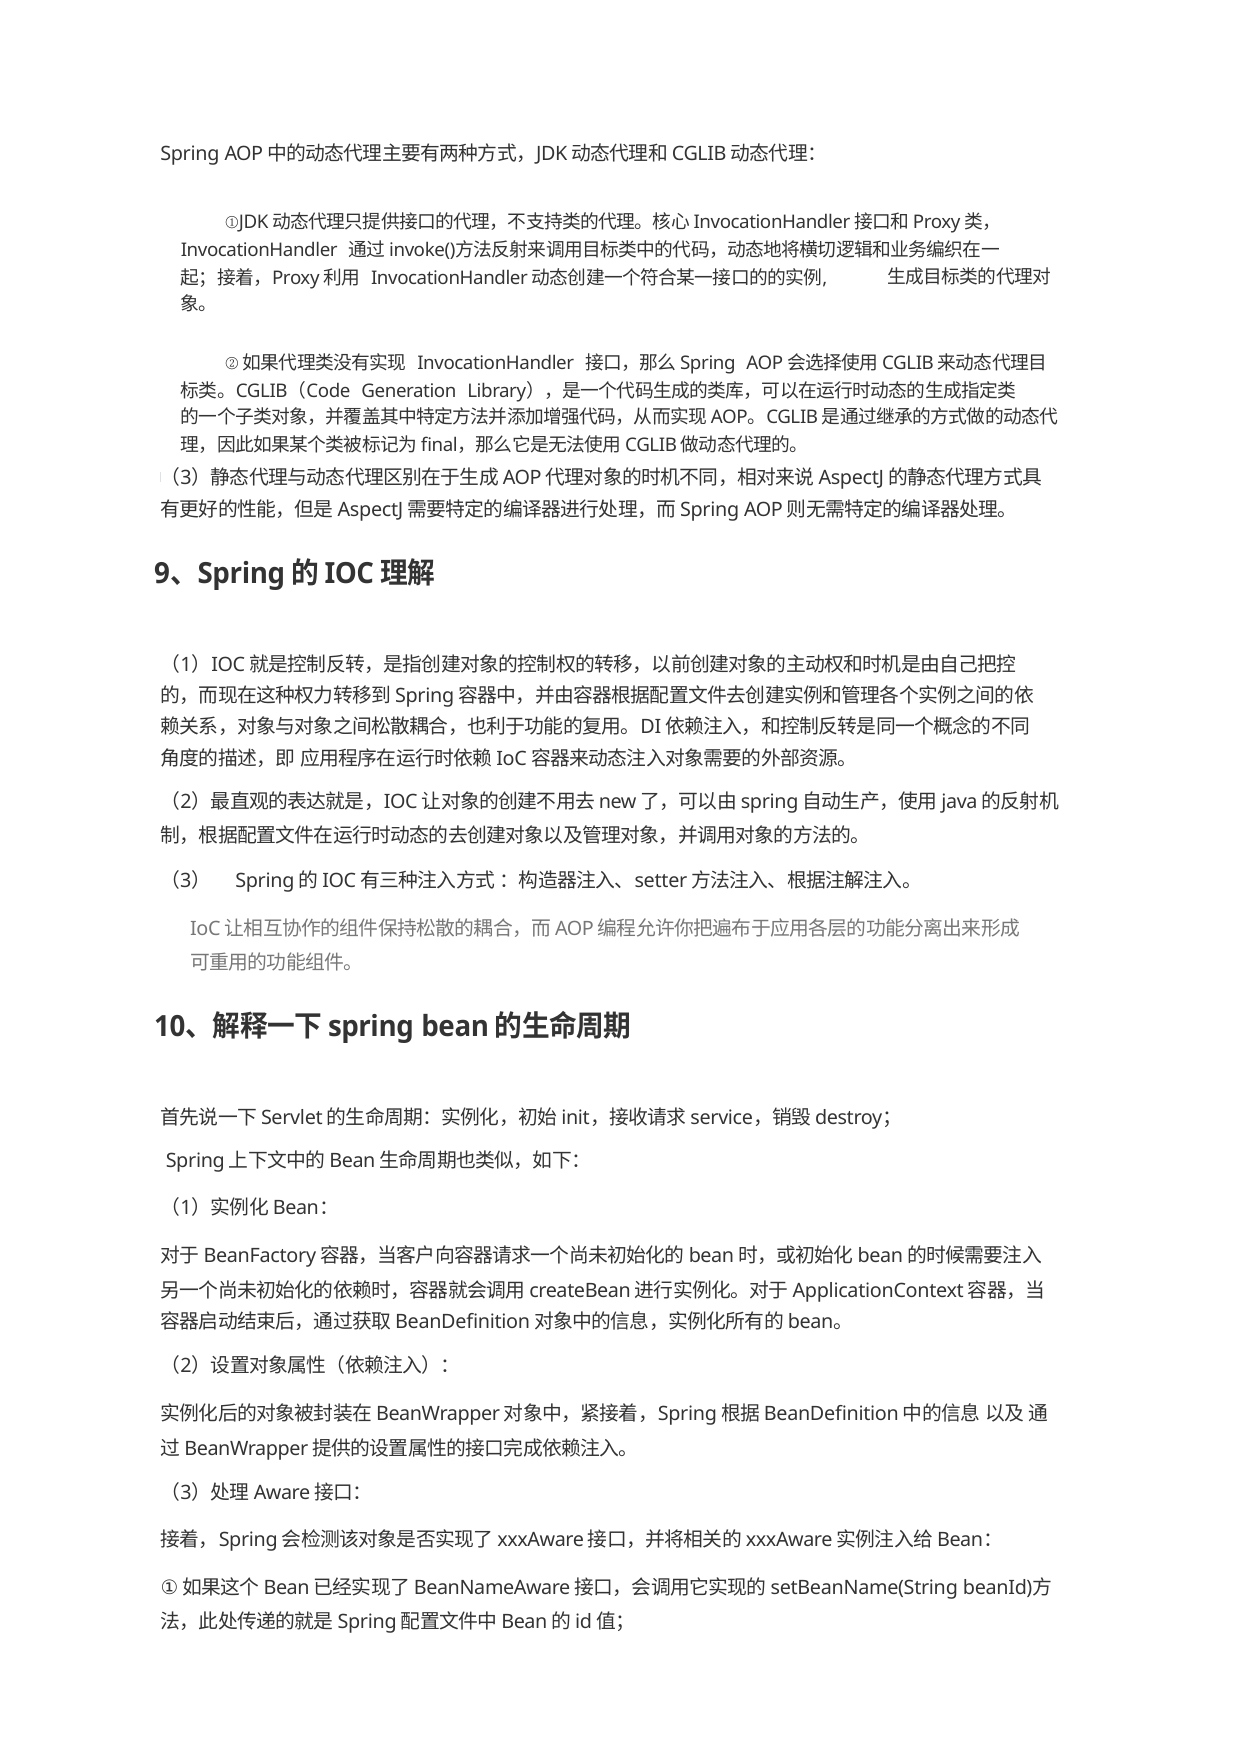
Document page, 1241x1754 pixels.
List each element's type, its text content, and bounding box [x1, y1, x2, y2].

text 角度的描述，即 应用程序在运行时依赖IoC容器来动态注入对象需要的外部资源。 [0, 740, 1124, 771]
text 过BeanWrapper提供的设置属性的接口完成依赖注入。 [0, 1430, 1124, 1462]
text 象。 [181, 288, 887, 315]
text 接着，Spring会检测该对象是否实现了xxxAware接口，并将相关的xxxAware实例注入给Bean： [0, 1508, 1124, 1555]
text 起；接着，Proxy利用 InvocationHandler动态创建一个符合某一接口的的实例, [181, 269, 887, 288]
text 的一个子类对象，并覆盖其中特定方法并添加增强代码，从而实现AOP。CGLIB是通过继承的方式做的动态代 [181, 401, 1124, 429]
text ②如果代理类没有实现 InvocationHandler 接口，那么Spring AOP会选择使用CGLIB来动态代理目 [224, 352, 1124, 374]
text 理，因此如果某个类被标记为final，那么它是无法使用CGLIB做动态代理的。 [181, 429, 1124, 457]
text 首先说一下Servlet的生命周期：实例化，初始init，接收请求service，销毁destroy； [0, 1103, 1124, 1130]
text IoC让相互协作的组件保持松散的耦合，而AOP编程允许你把遍布于应用各层的功能分离出来形成 [0, 898, 1124, 944]
text （1）实例化Bean： [0, 1177, 1124, 1224]
text InvocationHandler 通过invoke()方法反射来调用目标类中的代码，动态地将横切逻辑和业务编织在一 [181, 241, 1124, 261]
subtitle 10、解释一下spring bean的生命周期 [154, 1002, 1124, 1045]
text Spring AOP中的动态代理主要有两种方式，JDK动态代理和CGLIB动态代理： [160, 121, 1124, 171]
text 标类。CGLIB（Code Generation Library），是一个代码生成的类库，可以在运行时动态的生成指定类 [181, 381, 1124, 401]
text 的，而现在这种权力转移到Spring容器中，并由容器根据配置文件去创建实例和管理各个实例之间的依 [0, 677, 1124, 709]
text 容器启动结束后，通过获取BeanDeﬁnition对象中的信息，实例化所有的bean。 [0, 1304, 1124, 1335]
text 有更好的性能，但是AspectJ需要特定的编译器进行处理，而Spring AOP则无需特定的编译器处理。 [0, 491, 1124, 522]
text （3）静态代理与动态代理区别在于生成AOP代理对象的时机不同，相对来说AspectJ的静态代理方式具 [0, 457, 1124, 491]
text （2）最直观的表达就是，IOC让对象的创建不用去new了，可以由spring自动生产，使用java的反射机 [0, 771, 1124, 818]
text ①如果这个Bean已经实现了BeanNameAware接口，会调用它实现的setBeanName(String beanId)方 [0, 1555, 1124, 1604]
text （1）IOC就是控制反转，是指创建对象的控制权的转移，以前创建对象的主动权和时机是由自己把控 [0, 650, 1124, 677]
text 实例化后的对象被封装在BeanWrapper对象中，紧接着，Spring根据BeanDeﬁnition中的信息 以及 通 [0, 1382, 1124, 1430]
text Spring上下文中的Bean生命周期也类似，如下： [0, 1130, 1124, 1177]
text 可重用的功能组件。 [0, 944, 1124, 975]
text （3）处理Aware接口： [0, 1462, 1124, 1508]
text 赖关系，对象与对象之间松散耦合，也利于功能的复用。DI依赖注入，和控制反转是同一个概念的不同 [0, 709, 1124, 740]
text 生成目标类的代理对 [887, 269, 1124, 287]
text （2）设置对象属性（依赖注入）： [0, 1335, 1124, 1382]
text 对于BeanFactory容器，当客户向容器请求一个尚未初始化的bean时，或初始化bean的时候需要注入 [0, 1224, 1124, 1272]
text 法，此处传递的就是Spring配置文件中Bean的id值； [0, 1604, 1124, 1635]
text 制，根据配置文件在运行时动态的去创建对象以及管理对象，并调用对象的方法的。 [0, 818, 1124, 849]
text ①JDK动态代理只提供接口的代理，不支持类的代理。核心InvocationHandler接口和Proxy类， [224, 212, 1124, 233]
text 另一个尚未初始化的依赖时，容器就会调用createBean进行实例化。对于ApplicationContext容器，当 [0, 1272, 1124, 1304]
subtitle 9、Spring的IOC理解 [154, 549, 1124, 592]
list Spring的IOC有三种注入方式 ：构造器注入、setter方法注入、根据注解注入。 [160, 849, 1124, 898]
